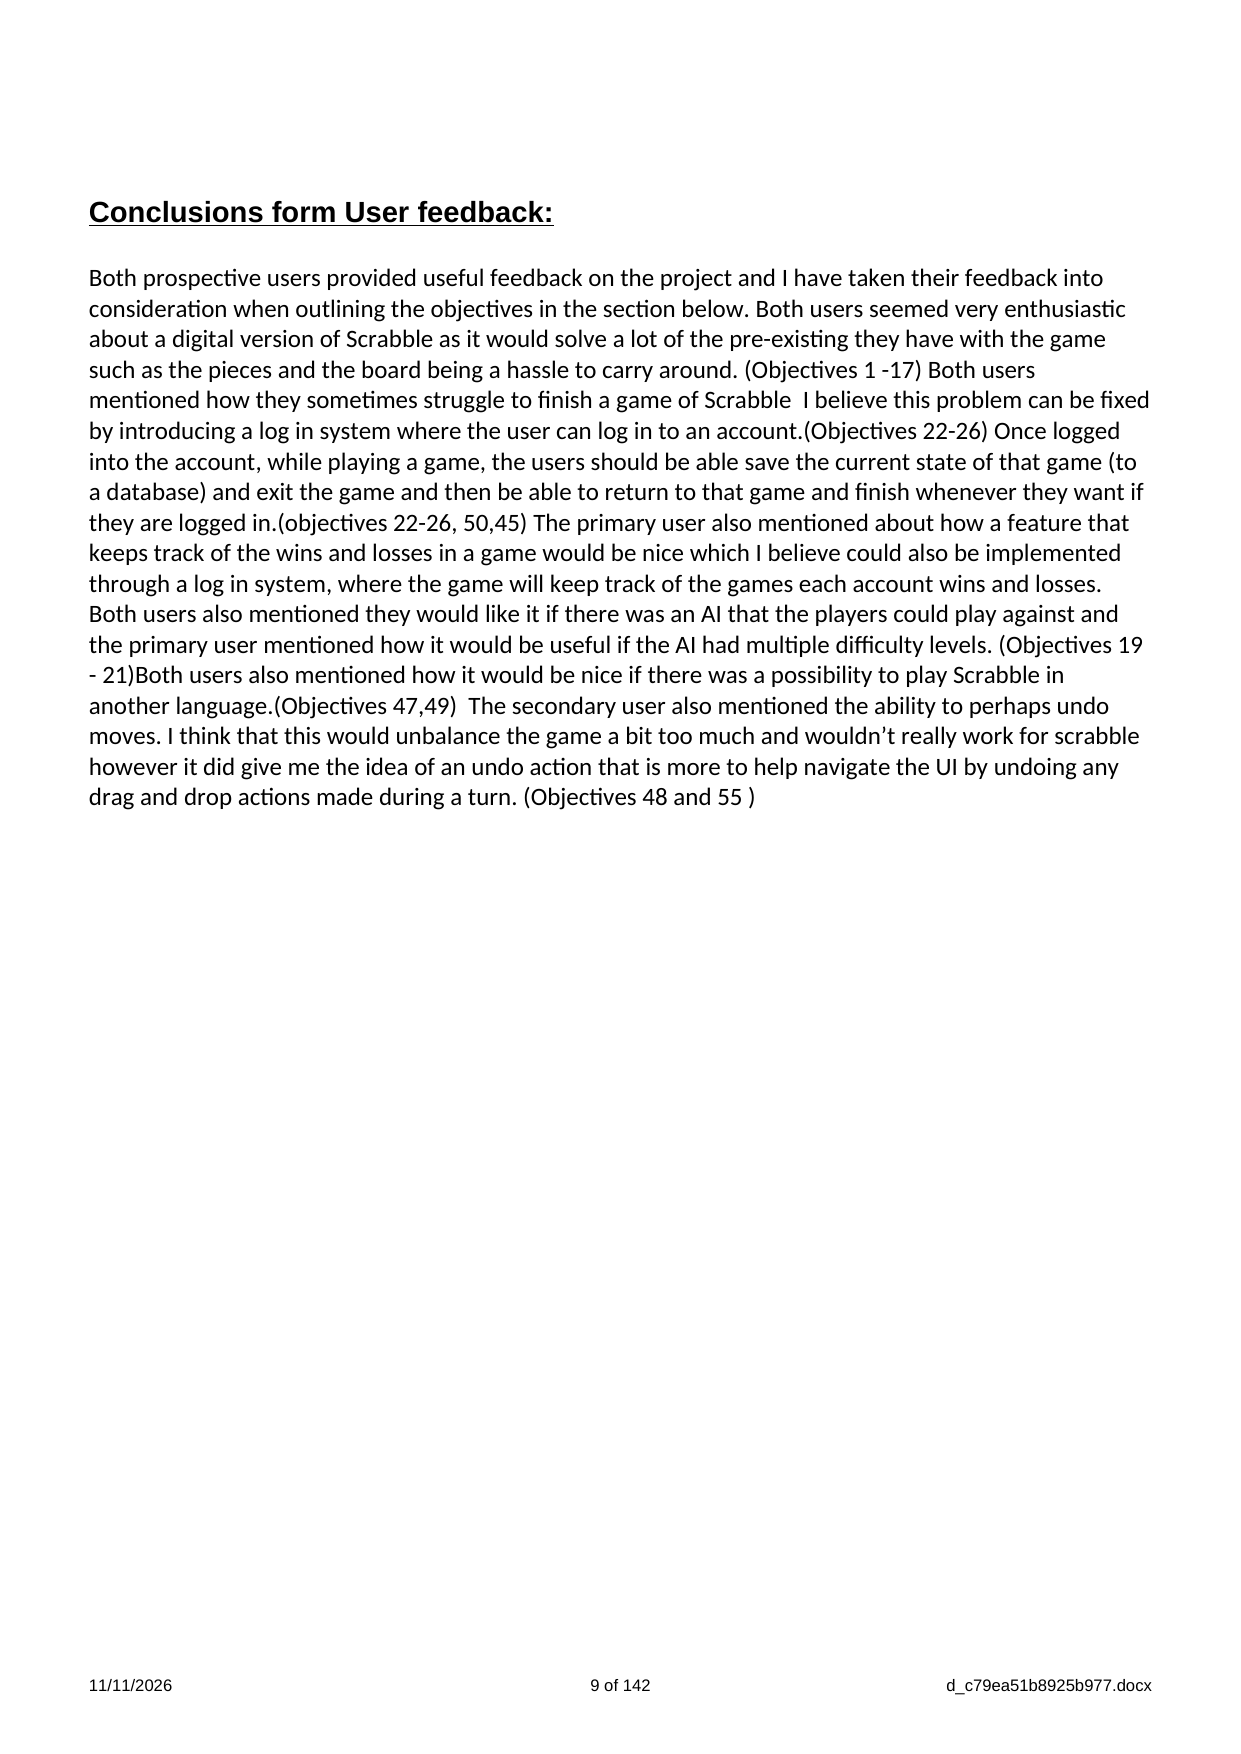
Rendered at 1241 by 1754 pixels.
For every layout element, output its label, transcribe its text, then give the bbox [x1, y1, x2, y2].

text Conclusions form User feedback: [89, 196, 1152, 229]
text Both prospective users provided useful feedback on the project and I have taken their feedback into consideration when outlining the objectives in the section below. Both users seemed very enthusiastic about a digital version of Scrabble as it would solve a lot of the pre-existing they have with the game such as the pieces and the board being a hassle to carry around. (Objectives 1 -17) Both users mentioned how they sometimes struggle to finish a game of Scrabble I believe this problem can be fixed by introducing a log in system where the user can log in to an account.(Objectives 22-26) Once logged into the account, while playing a game, the users should be able save the current state of that game (to a database) and exit the game and then be able to return to that game and finish whenever they want if they are logged in.(objectives 22-26, 50,45) The primary user also mentioned about how a feature that keeps track of the wins and losses in a game would be nice which I believe could also be implemented through a log in system, where the game will keep track of the games each account wins and losses. Both users also mentioned they would like it if there was an AI that the players could play against and the primary user mentioned how it would be useful if the AI had multiple difficulty levels. (Objectives 19 - 21)Both users also mentioned how it would be nice if there was a possibility to play Scrabble in another language.(Objectives 47,49) The secondary user also mentioned the ability to perhaps undo moves. I think that this would unbalance the game a bit too much and wouldn’t really work for scrabble however it did give me the idea of an undo action that is more to help navigate the UI by undoing any drag and drop actions made during a turn. (Objectives 48 and 55 ) [89, 263, 1152, 812]
